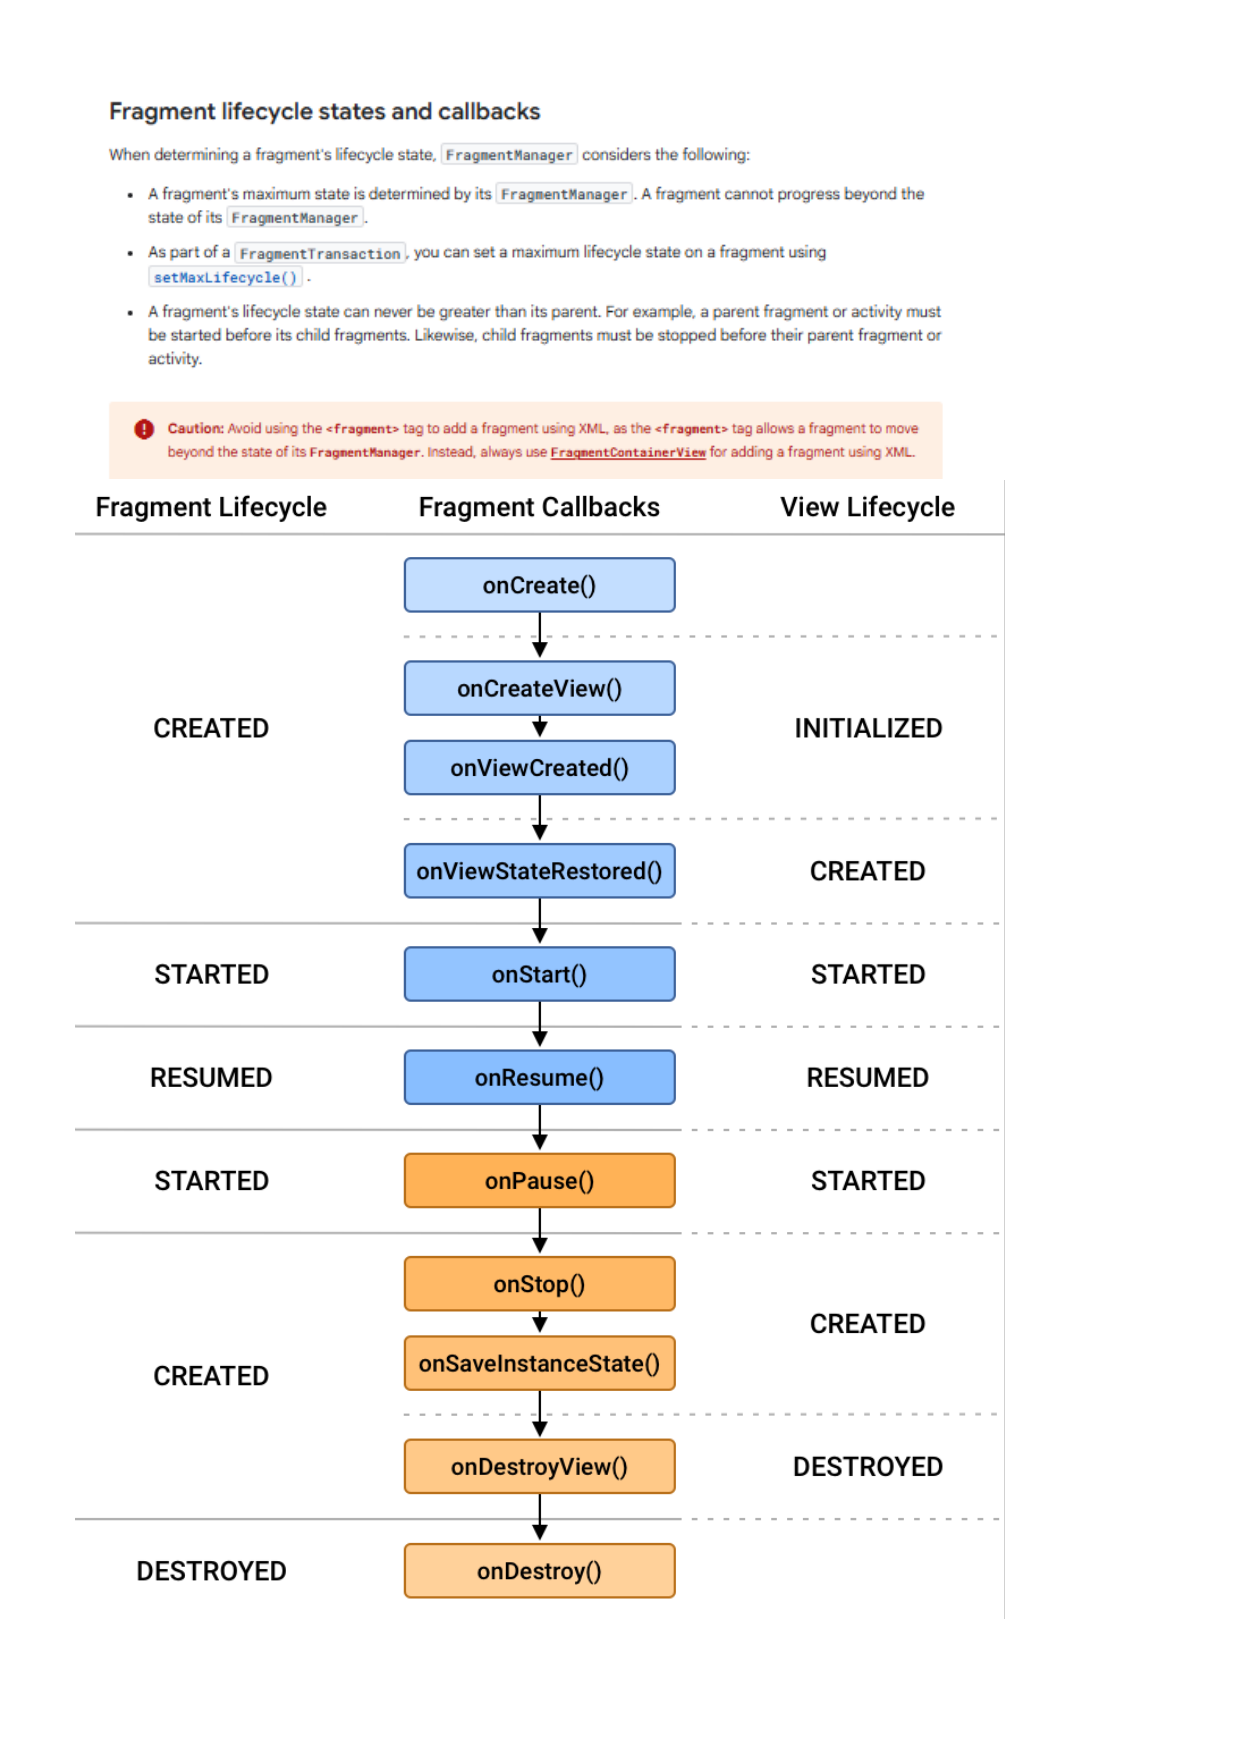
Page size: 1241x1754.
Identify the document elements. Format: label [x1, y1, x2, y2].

picture [75, 480, 1005, 1619]
picture [75, 75, 957, 479]
